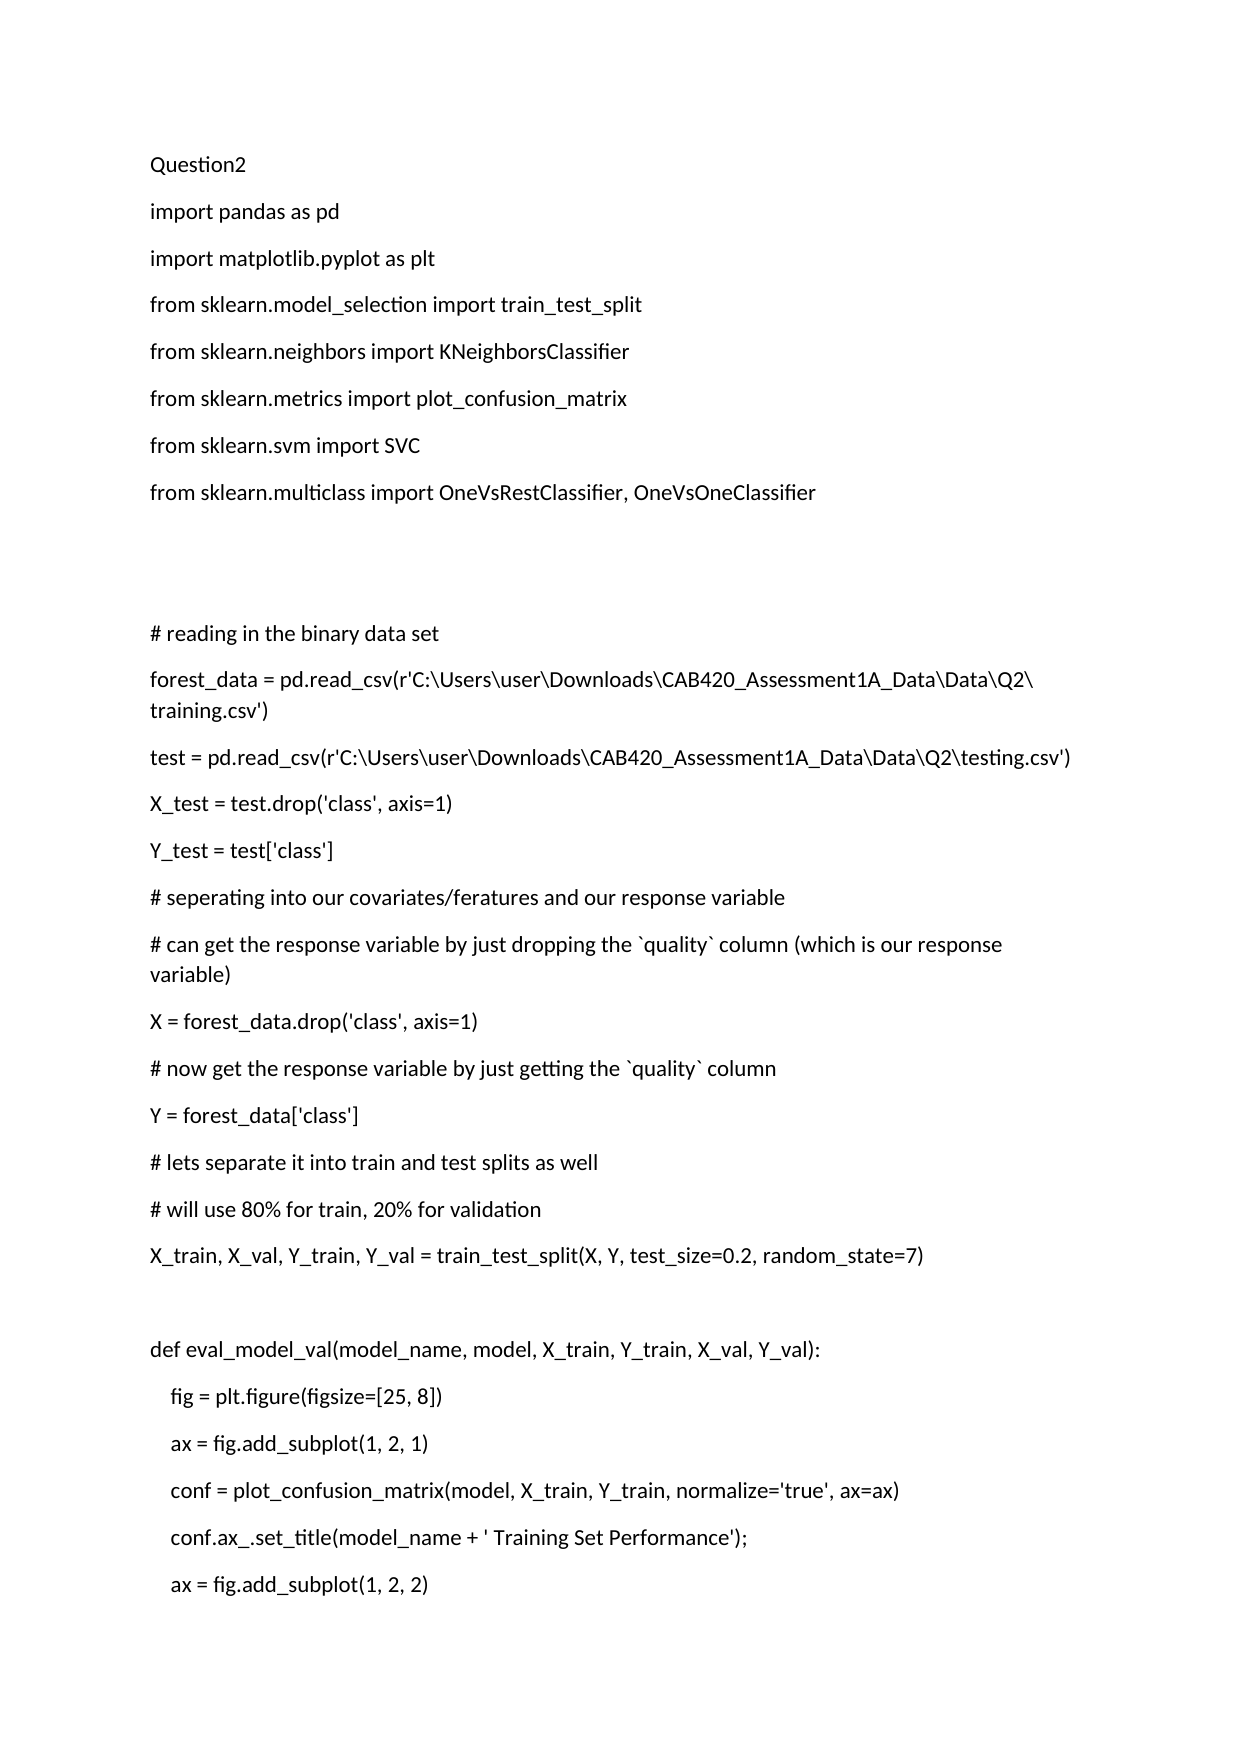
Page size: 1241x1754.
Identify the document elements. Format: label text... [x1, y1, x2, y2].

text # lets separate it into train and test splits as well [150, 1148, 1090, 1176]
text ax = fig.add_subplot(1, 2, 2) [150, 1570, 1090, 1598]
text from sklearn.neighbors import KNeighborsClassifier [150, 337, 1090, 366]
text fig = plt.figure(figsize=[25, 8]) [150, 1382, 1090, 1410]
text def eval_model_val(model_name, model, X_train, Y_train, X_val, Y_val): [150, 1335, 1090, 1363]
text # seperating into our covariates/feratures and our response variable [150, 883, 1090, 911]
text X = forest_data.drop('class', axis=1) [150, 1007, 1090, 1035]
text Y = forest_data['class'] [150, 1101, 1090, 1129]
text # now get the response variable by just getting the `quality` column [150, 1054, 1090, 1082]
text from sklearn.model_selection import train_test_split [150, 291, 1090, 319]
text from sklearn.metrics import plot_confusion_matrix [150, 384, 1090, 412]
text from sklearn.svm import SVC [150, 431, 1090, 459]
text import pandas as pd [150, 197, 1090, 225]
text conf.ax_.set_title(model_name + ' Training Set Performance'); [150, 1523, 1090, 1551]
text forest_data = pd.read_csv(r'C:\Users\user\Downloads\CAB420_Assessment1A_Data\Data\Q2\training.csv') [150, 666, 1090, 724]
text conf = plot_confusion_matrix(model, X_train, Y_train, normalize='true', ax=ax) [150, 1476, 1090, 1504]
text from sklearn.multiclass import OneVsRestClassifier, OneVsOneClassifier [150, 478, 1090, 506]
text import matplotlib.pyplot as plt [150, 244, 1090, 272]
text X_train, X_val, Y_train, Y_val = train_test_split(X, Y, test_size=0.2, random_state=7) [150, 1242, 1090, 1270]
text ax = fig.add_subplot(1, 2, 1) [150, 1429, 1090, 1457]
text Question2 [150, 150, 1090, 178]
text # will use 80% for train, 20% for validation [150, 1195, 1090, 1223]
text test = pd.read_csv(r'C:\Users\user\Downloads\CAB420_Assessment1A_Data\Data\Q2\testing.csv') [150, 743, 1090, 771]
text # reading in the binary data set [150, 619, 1090, 647]
text X_test = test.drop('class', axis=1) [150, 789, 1090, 818]
text # can get the response variable by just dropping the `quality` column (which is our response variable) [150, 930, 1090, 988]
text Y_test = test['class'] [150, 836, 1090, 864]
